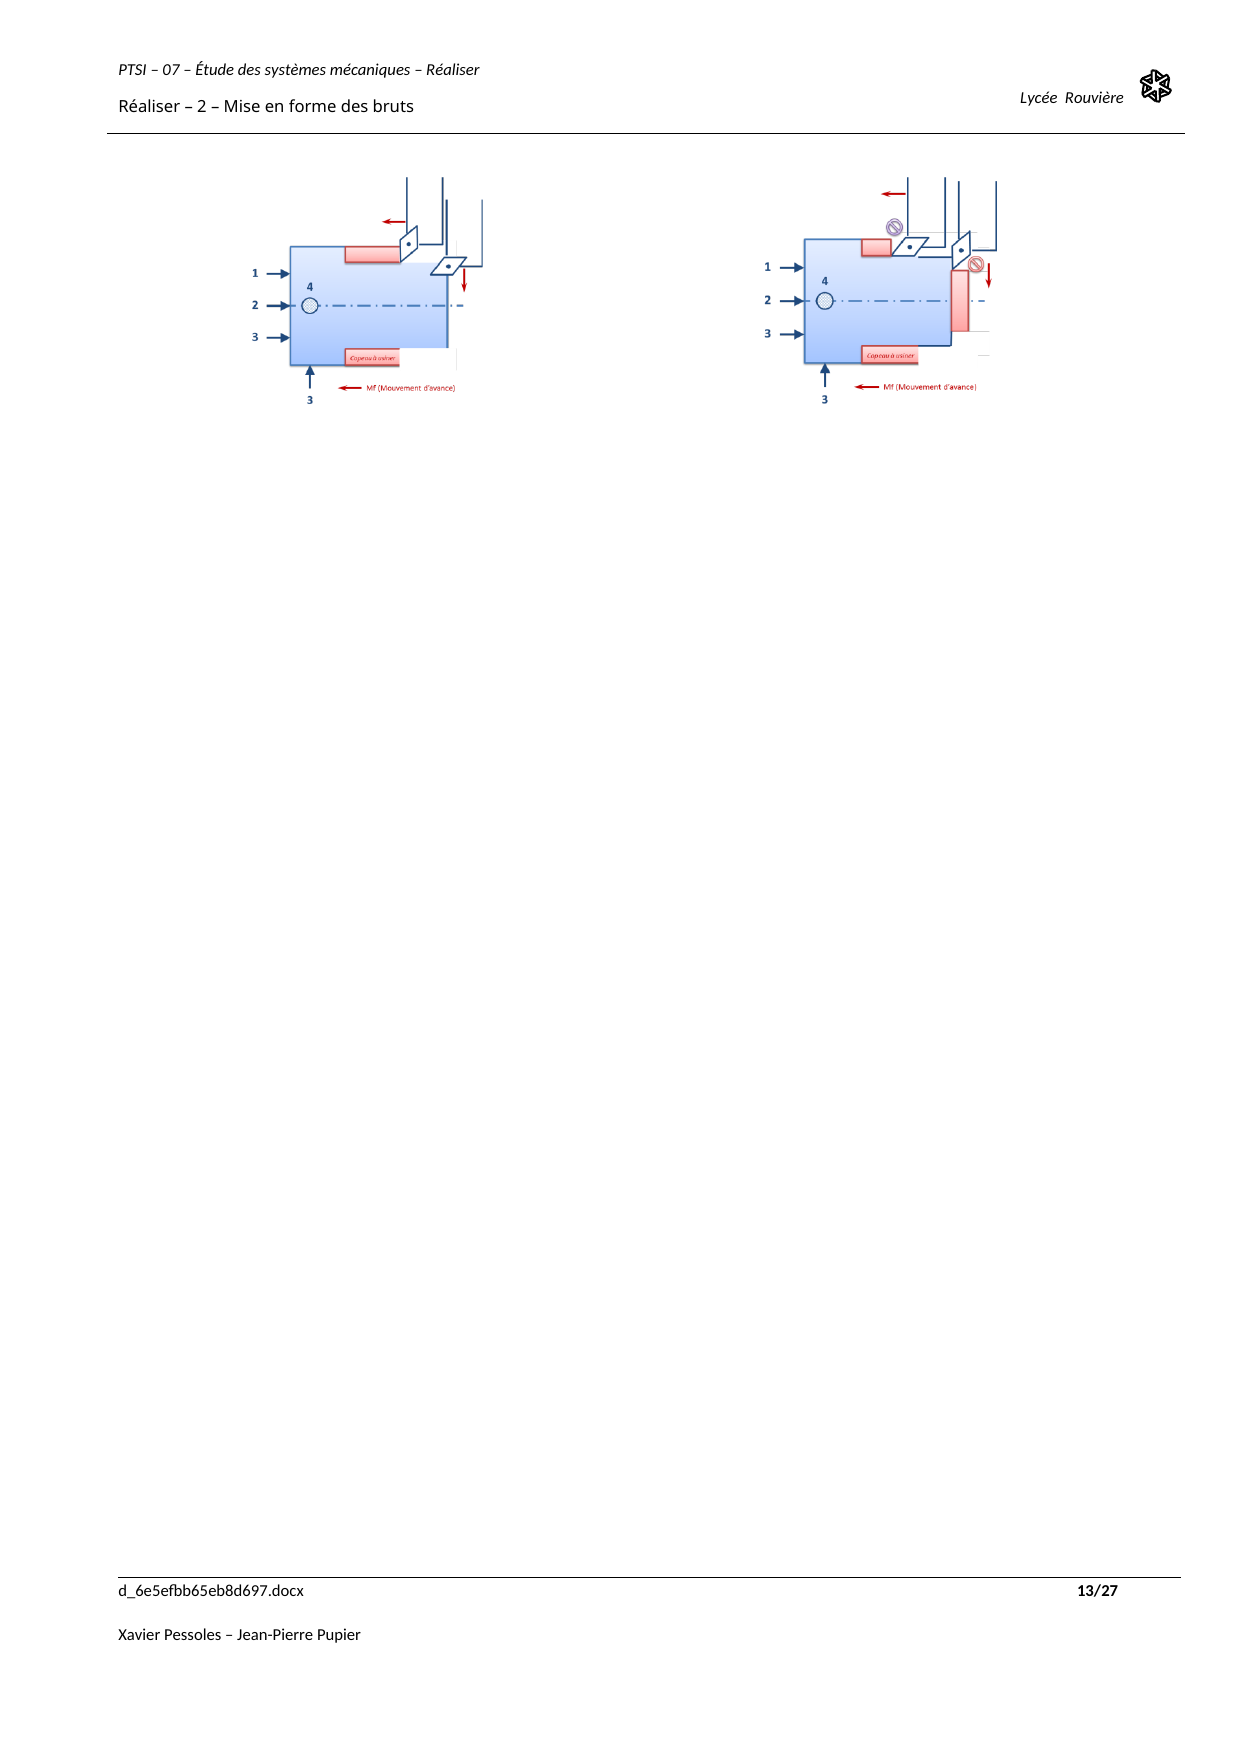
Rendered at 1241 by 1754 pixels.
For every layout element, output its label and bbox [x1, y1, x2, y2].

picture [755, 177, 999, 415]
picture [243, 177, 483, 415]
table_cell [620, 178, 1134, 422]
table_cell [107, 178, 619, 422]
